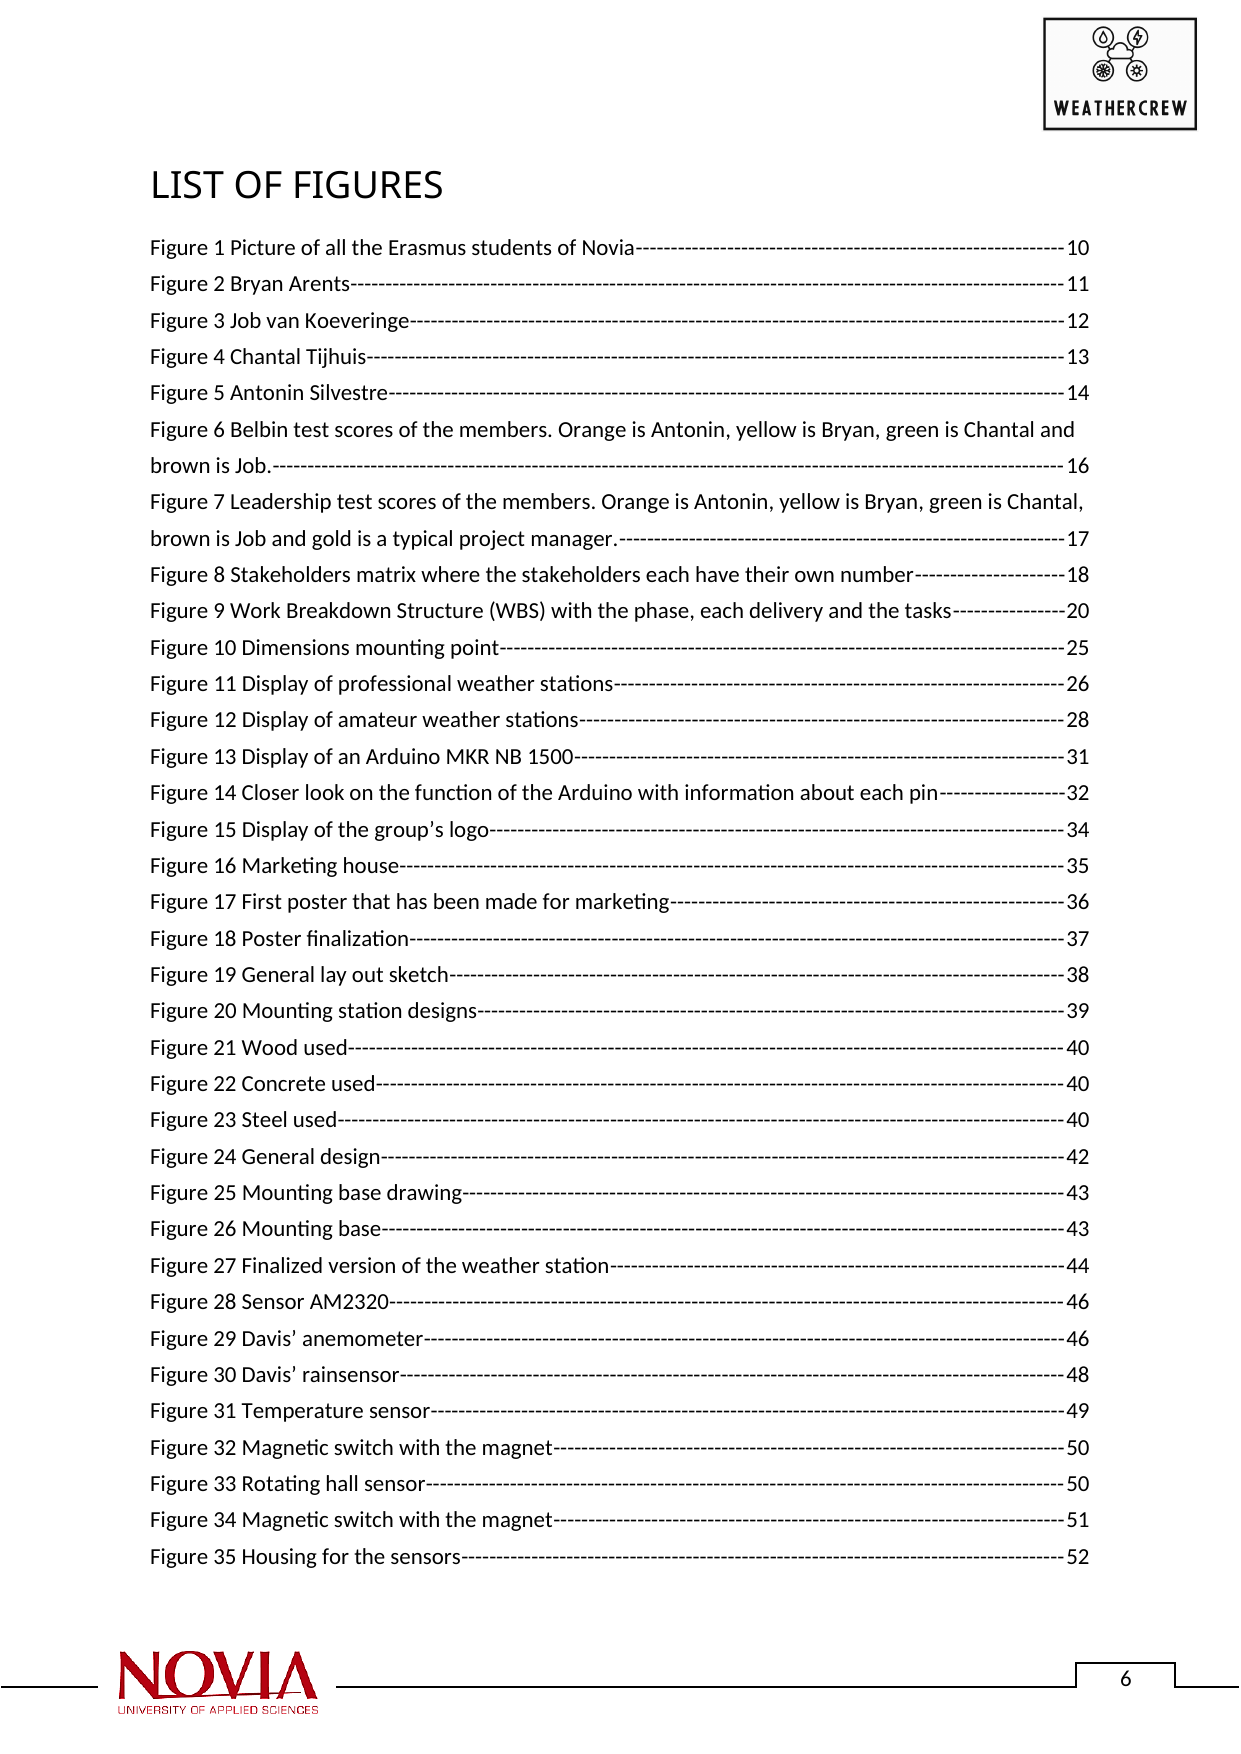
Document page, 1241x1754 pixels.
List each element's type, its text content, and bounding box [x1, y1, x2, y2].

text Figure 6 Belbin test scores of the members. Orange is Antonin, yellow is Bryan, green is Chantal and brown is Job. 16 [150, 415, 1090, 479]
text Figure 4 Chantal Tijhuis 13 [150, 342, 1090, 370]
text Figure 33 Rotating hall sensor 50 [150, 1469, 1090, 1497]
text Figure 14 Closer look on the function of the Arduino with information about each pin 32 [150, 778, 1090, 806]
text Figure 28 Sensor AM2320 46 [150, 1287, 1090, 1315]
text Figure 17 First poster that has been made for marketing 36 [150, 887, 1090, 915]
text Figure 5 Antonin Silvestre 14 [150, 378, 1090, 406]
text Figure 21 Wood used 40 [150, 1033, 1090, 1061]
text Figure 25 Mounting base drawing 43 [150, 1178, 1090, 1206]
text Figure 34 Magnetic switch with the magnet 51 [150, 1505, 1090, 1533]
text Figure 15 Display of the group’s logo 34 [150, 815, 1090, 843]
text Figure 16 Marketing house 35 [150, 851, 1090, 879]
text Figure 23 Steel used 40 [150, 1106, 1090, 1133]
picture [1041, 16, 1199, 132]
text Figure 13 Display of an Arduino MKR NB 1500 31 [150, 742, 1090, 770]
text Figure 1 Picture of all the Erasmus students of Novia 10 [150, 233, 1090, 261]
text Figure 18 Poster finalization 37 [150, 924, 1090, 952]
text Figure 24 General design 42 [150, 1142, 1090, 1170]
text Figure 10 Dimensions mounting point 25 [150, 633, 1090, 661]
text Figure 8 Stakeholders matrix where the stakeholders each have their own number 18 [150, 560, 1090, 588]
text Figure 26 Mounting base 43 [150, 1214, 1090, 1243]
text Figure 9 Work Breakdown Structure (WBS) with the phase, each delivery and the tasks 20 [150, 597, 1090, 624]
subtitle List of Figures [150, 158, 1090, 209]
text Figure 2 Bryan Arents 11 [150, 269, 1090, 297]
text Figure 19 General lay out sketch 38 [150, 960, 1090, 988]
text Figure 27 Finalized version of the weather station 44 [150, 1251, 1090, 1279]
picture [98, 1638, 336, 1724]
text Figure 11 Display of professional weather stations 26 [150, 669, 1090, 697]
text Figure 32 Magnetic switch with the magnet 50 [150, 1433, 1090, 1461]
text Figure 3 Job van Koeveringe 12 [150, 306, 1090, 334]
text Figure 20 Mounting station designs 39 [150, 996, 1090, 1024]
text Figure 30 Davis’ rainsensor 48 [150, 1360, 1090, 1388]
text Figure 7 Leadership test scores of the members. Orange is Antonin, yellow is Bryan, green is Chantal, brown is Job and gold is a typical project manager. 17 [150, 487, 1090, 552]
text Figure 29 Davis’ anemometer 46 [150, 1324, 1090, 1352]
text Figure 35 Housing for the sensors 52 [150, 1542, 1090, 1570]
text Figure 12 Display of amateur weather stations 28 [150, 706, 1090, 734]
text Figure 31 Temperature sensor 49 [150, 1396, 1090, 1424]
text Figure 22 Concrete used 40 [150, 1069, 1090, 1097]
